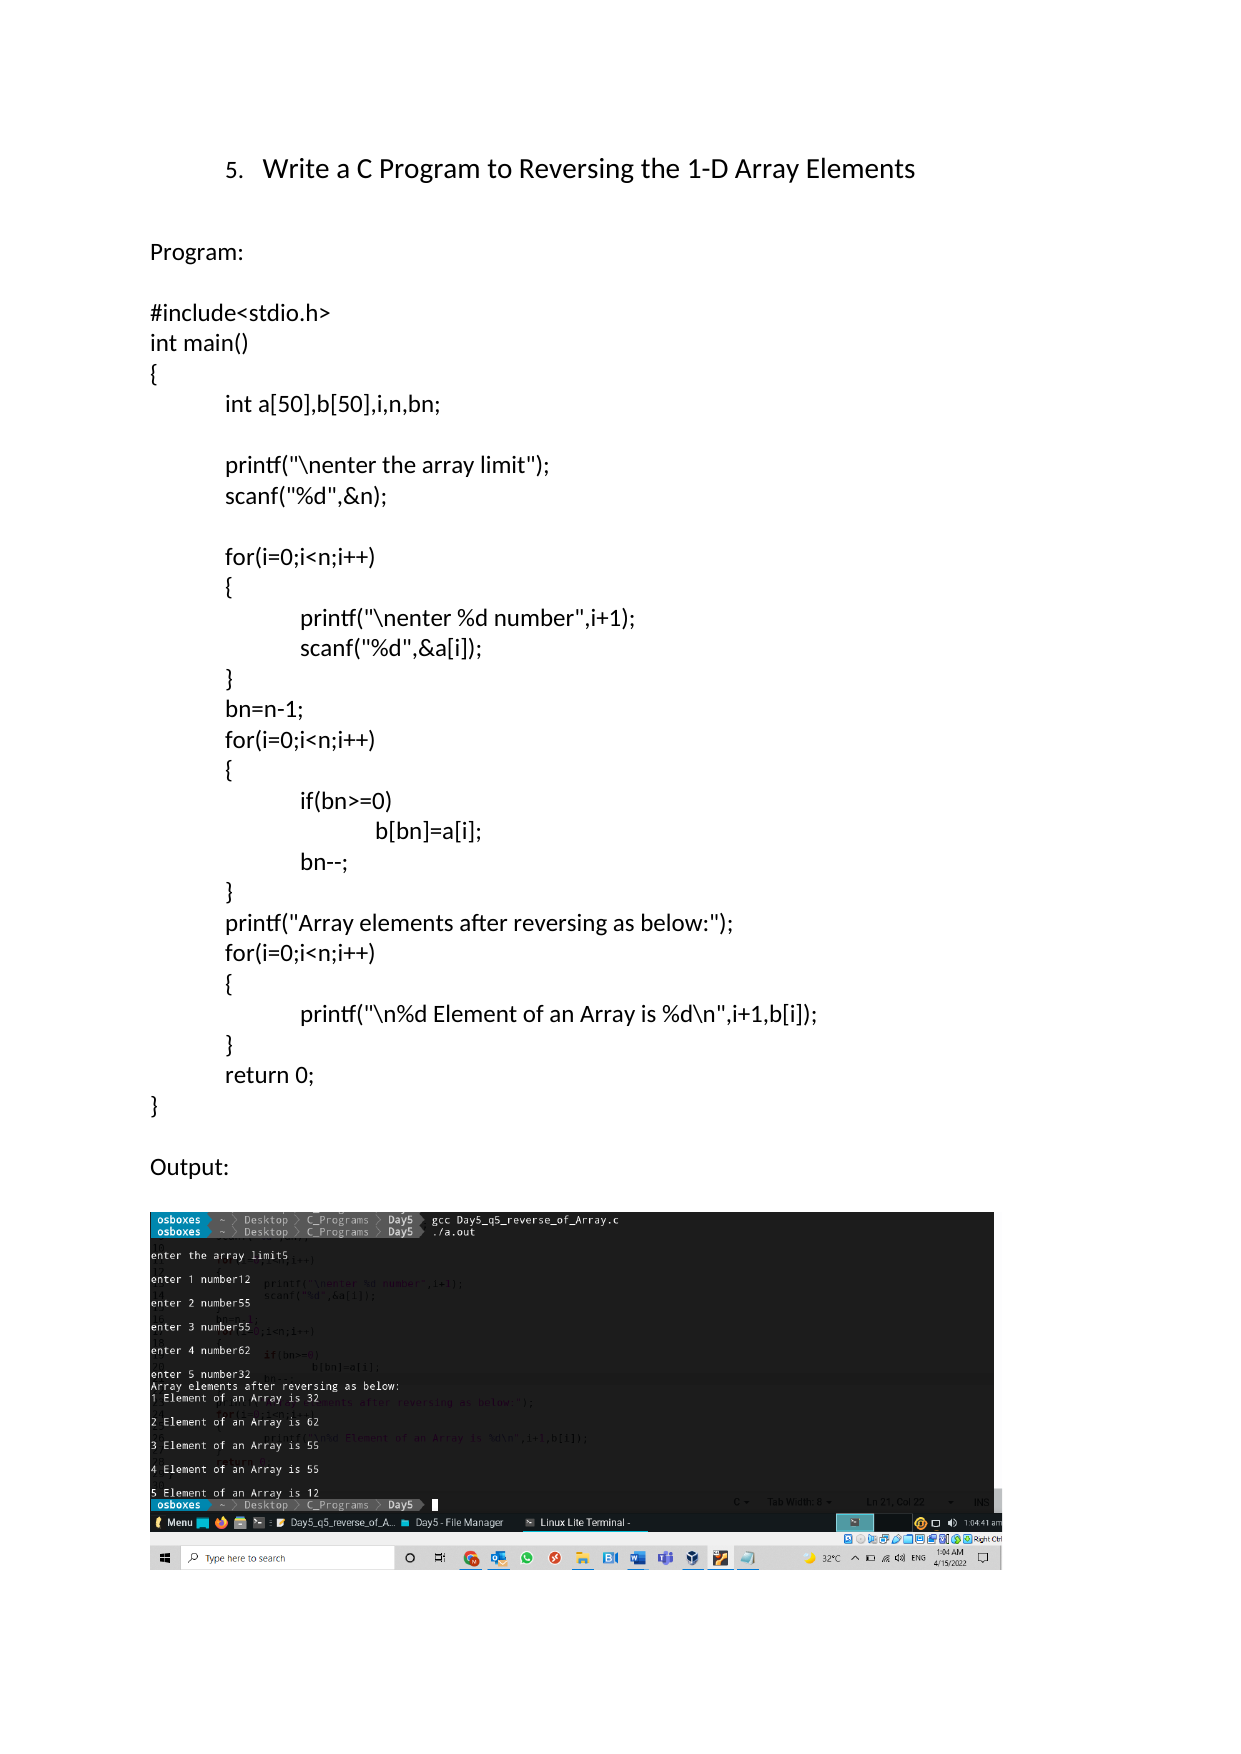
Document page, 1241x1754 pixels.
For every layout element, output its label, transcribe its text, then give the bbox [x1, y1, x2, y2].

text printf("\n%d Element of an Array is %d\n",i+1,b[i]); [150, 999, 1090, 1029]
list Write a C Program to Reversing the 1-D Array Elements [225, 150, 1090, 186]
text int main() [150, 327, 1090, 358]
text } [150, 877, 1090, 907]
text printf("Array elements after reversing as below:"); [150, 907, 1090, 938]
text return 0; [150, 1060, 1090, 1090]
text int a[50],b[50],i,n,bn; [150, 388, 1090, 419]
text bn=n-1; [150, 693, 1090, 724]
text for(i=0;i<n;i++) [150, 541, 1090, 571]
text b[bn]=a[i]; [150, 816, 1090, 846]
text printf("\nenter the array limit"); [150, 449, 1090, 480]
text { [150, 754, 1090, 785]
text bn--; [150, 846, 1090, 877]
text #include<stdio.h> [150, 297, 1090, 327]
picture [150, 1212, 1003, 1570]
text } [150, 663, 1090, 693]
text { [150, 968, 1090, 999]
text printf("\nenter %d number",i+1); [150, 602, 1090, 632]
text { [150, 571, 1090, 602]
text Program: [150, 236, 1090, 266]
text Output: [150, 1151, 1090, 1182]
text } [150, 1029, 1090, 1060]
text scanf("%d",&n); [150, 480, 1090, 510]
text if(bn>=0) [150, 785, 1090, 816]
text for(i=0;i<n;i++) [150, 938, 1090, 968]
text for(i=0;i<n;i++) [150, 724, 1090, 754]
text { [150, 358, 1090, 388]
text } [150, 1090, 1090, 1121]
text scanf("%d",&a[i]); [150, 632, 1090, 663]
